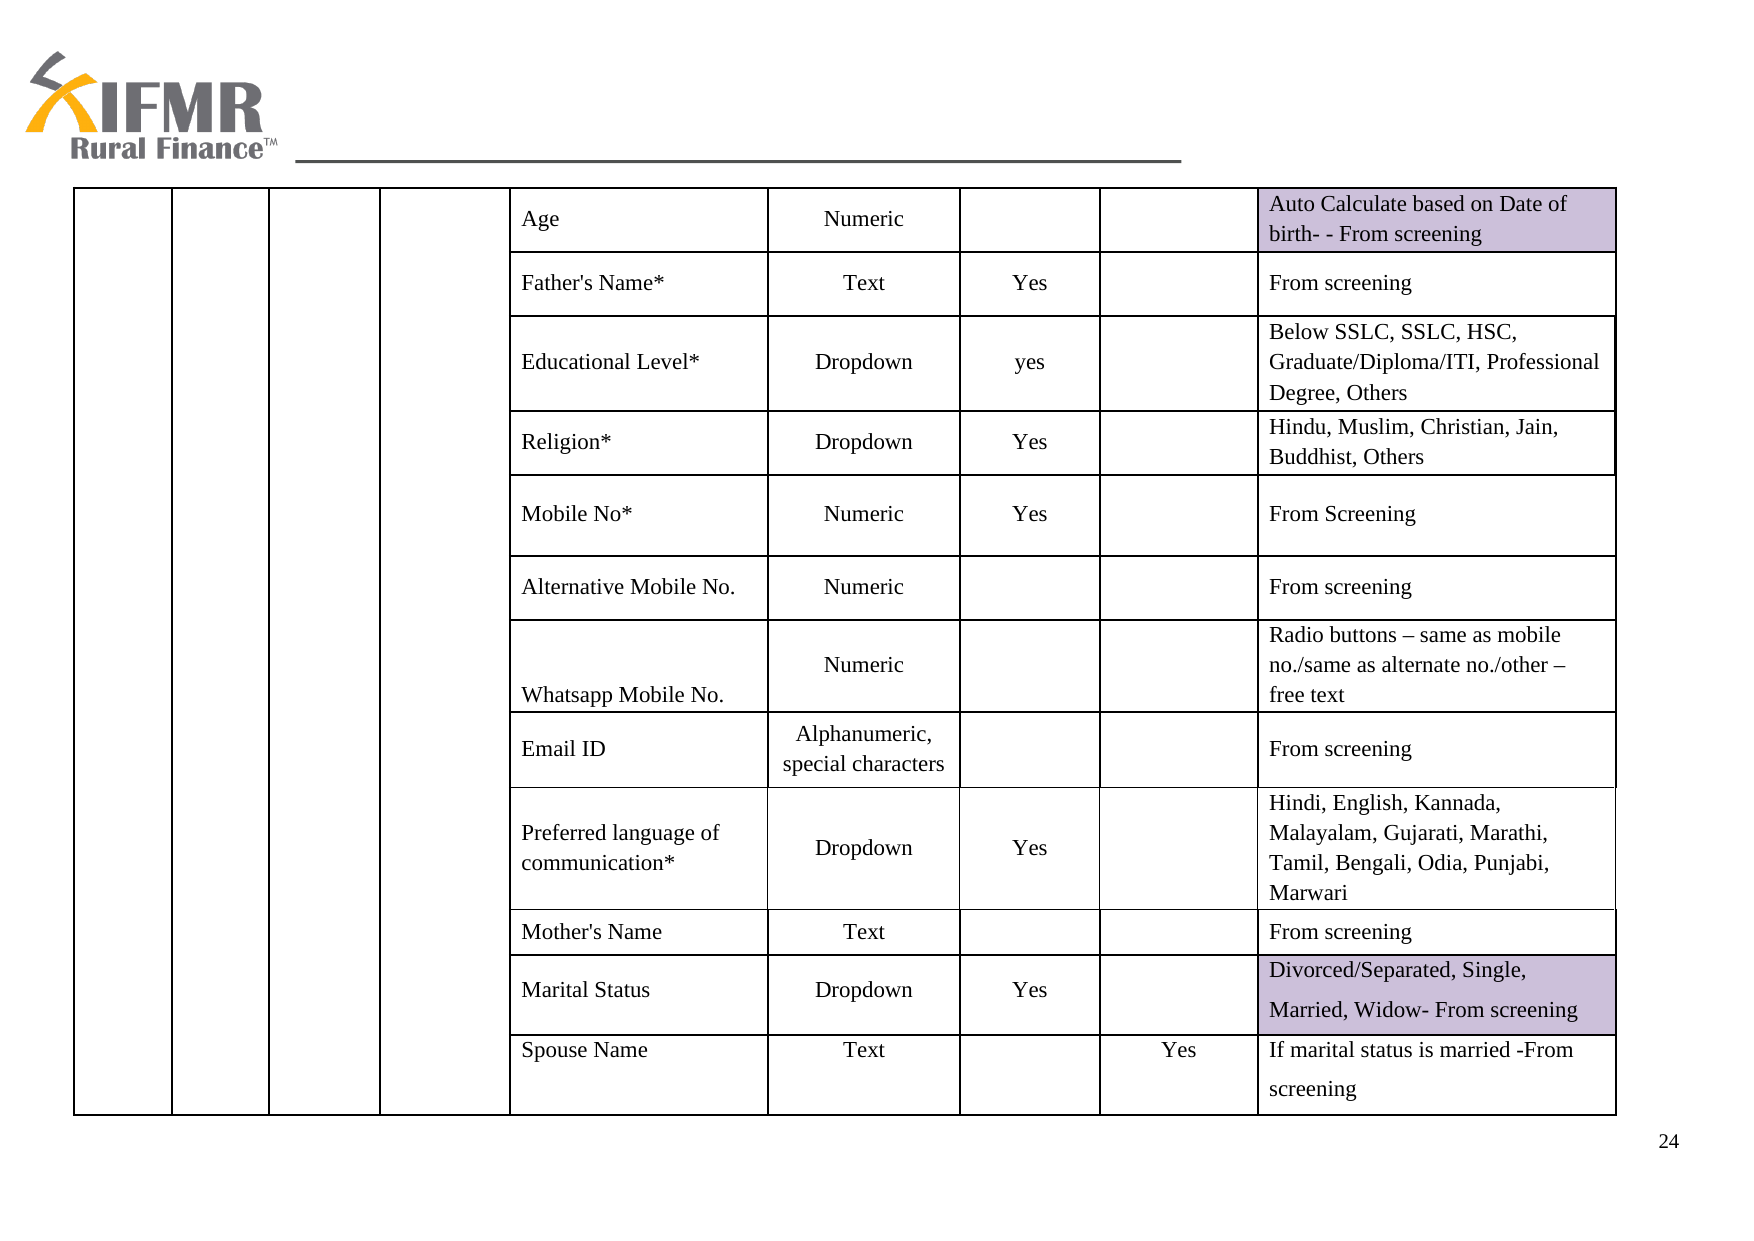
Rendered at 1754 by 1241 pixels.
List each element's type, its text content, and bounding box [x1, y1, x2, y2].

table_cell From Screening [1259, 476, 1615, 555]
table_cell Whatsapp Mobile No. [511, 621, 767, 711]
picture [18, 45, 284, 166]
table_cell Religion* [511, 412, 767, 474]
table_cell [1100, 788, 1257, 909]
table_cell Email ID [511, 713, 767, 787]
table_cell Yes [961, 412, 1099, 474]
table_cell Alphanumeric, special characters [769, 713, 959, 787]
table_cell Hindi, English, Kannada, Malayalam, Gujarati, Marathi, Tamil, Bengali, Odia, Punjabi, Marwari [1258, 787, 1615, 909]
table_cell [961, 910, 1099, 954]
table_cell [961, 1036, 1099, 1114]
table_cell [1101, 412, 1257, 474]
table_cell Numeric [769, 476, 959, 555]
table_cell [961, 713, 1099, 787]
table_cell [1101, 476, 1257, 555]
table_cell Dropdown [768, 788, 959, 909]
table_cell Yes [961, 476, 1099, 555]
table_cell Educational Level* [511, 317, 767, 410]
table_cell [1101, 910, 1257, 954]
table_cell Numeric [769, 189, 959, 251]
table_cell Mobile No* [511, 476, 767, 555]
table_cell From screening [1259, 253, 1615, 315]
table_cell Hindu, Muslim, Christian, Jain, Buddhist, Others [1259, 412, 1614, 474]
table_cell Yes [960, 788, 1099, 909]
table_cell Marital Status [511, 956, 767, 1034]
table_cell [1101, 317, 1257, 410]
table_cell Auto Calculate based on Date of birth- - From screening [1259, 189, 1615, 251]
table_cell Preferred language of communication* [511, 788, 767, 909]
table_cell [961, 621, 1099, 711]
table_cell Text [769, 1036, 959, 1114]
table_cell [961, 189, 1099, 251]
table_cell Numeric [769, 557, 959, 619]
table_cell Divorced/Separated, Single, Married, Widow- From screening [1259, 956, 1615, 1034]
table_cell Radio buttons – same as mobile no./same as alternate no./other – free text [1259, 621, 1615, 711]
table_cell Text [769, 910, 959, 954]
table_cell From screening [1259, 909, 1615, 954]
table_cell From screening [1259, 557, 1615, 619]
table_cell From screening [1259, 713, 1615, 787]
table_cell Below SSLC, SSLC, HSC, Graduate/Diploma/ITI, Professional Degree, Others [1259, 317, 1614, 410]
table_cell Alternative Mobile No. [511, 557, 767, 619]
table_cell [1101, 253, 1257, 315]
table_cell Dropdown [769, 317, 959, 410]
table_cell Text [769, 253, 959, 315]
table_cell Numeric [769, 621, 959, 711]
table_cell yes [961, 317, 1099, 410]
table_cell Age [511, 189, 767, 251]
table_cell Dropdown [769, 956, 959, 1034]
table_cell Dropdown [769, 412, 959, 474]
table_cell Spouse Name [511, 1036, 767, 1114]
table_cell [1101, 956, 1257, 1034]
table_cell [961, 557, 1099, 619]
table_cell If marital status is married -From screening [1259, 1036, 1615, 1114]
table_cell Yes [961, 956, 1099, 1034]
table_cell Father's Name* [511, 253, 767, 315]
table_cell [1101, 621, 1257, 711]
table_cell Yes [1101, 1036, 1257, 1114]
table_cell [1101, 189, 1257, 251]
table_cell [1101, 713, 1257, 787]
table_cell Yes [961, 253, 1099, 315]
table_cell [1101, 557, 1257, 619]
table_cell Mother's Name [511, 910, 767, 954]
